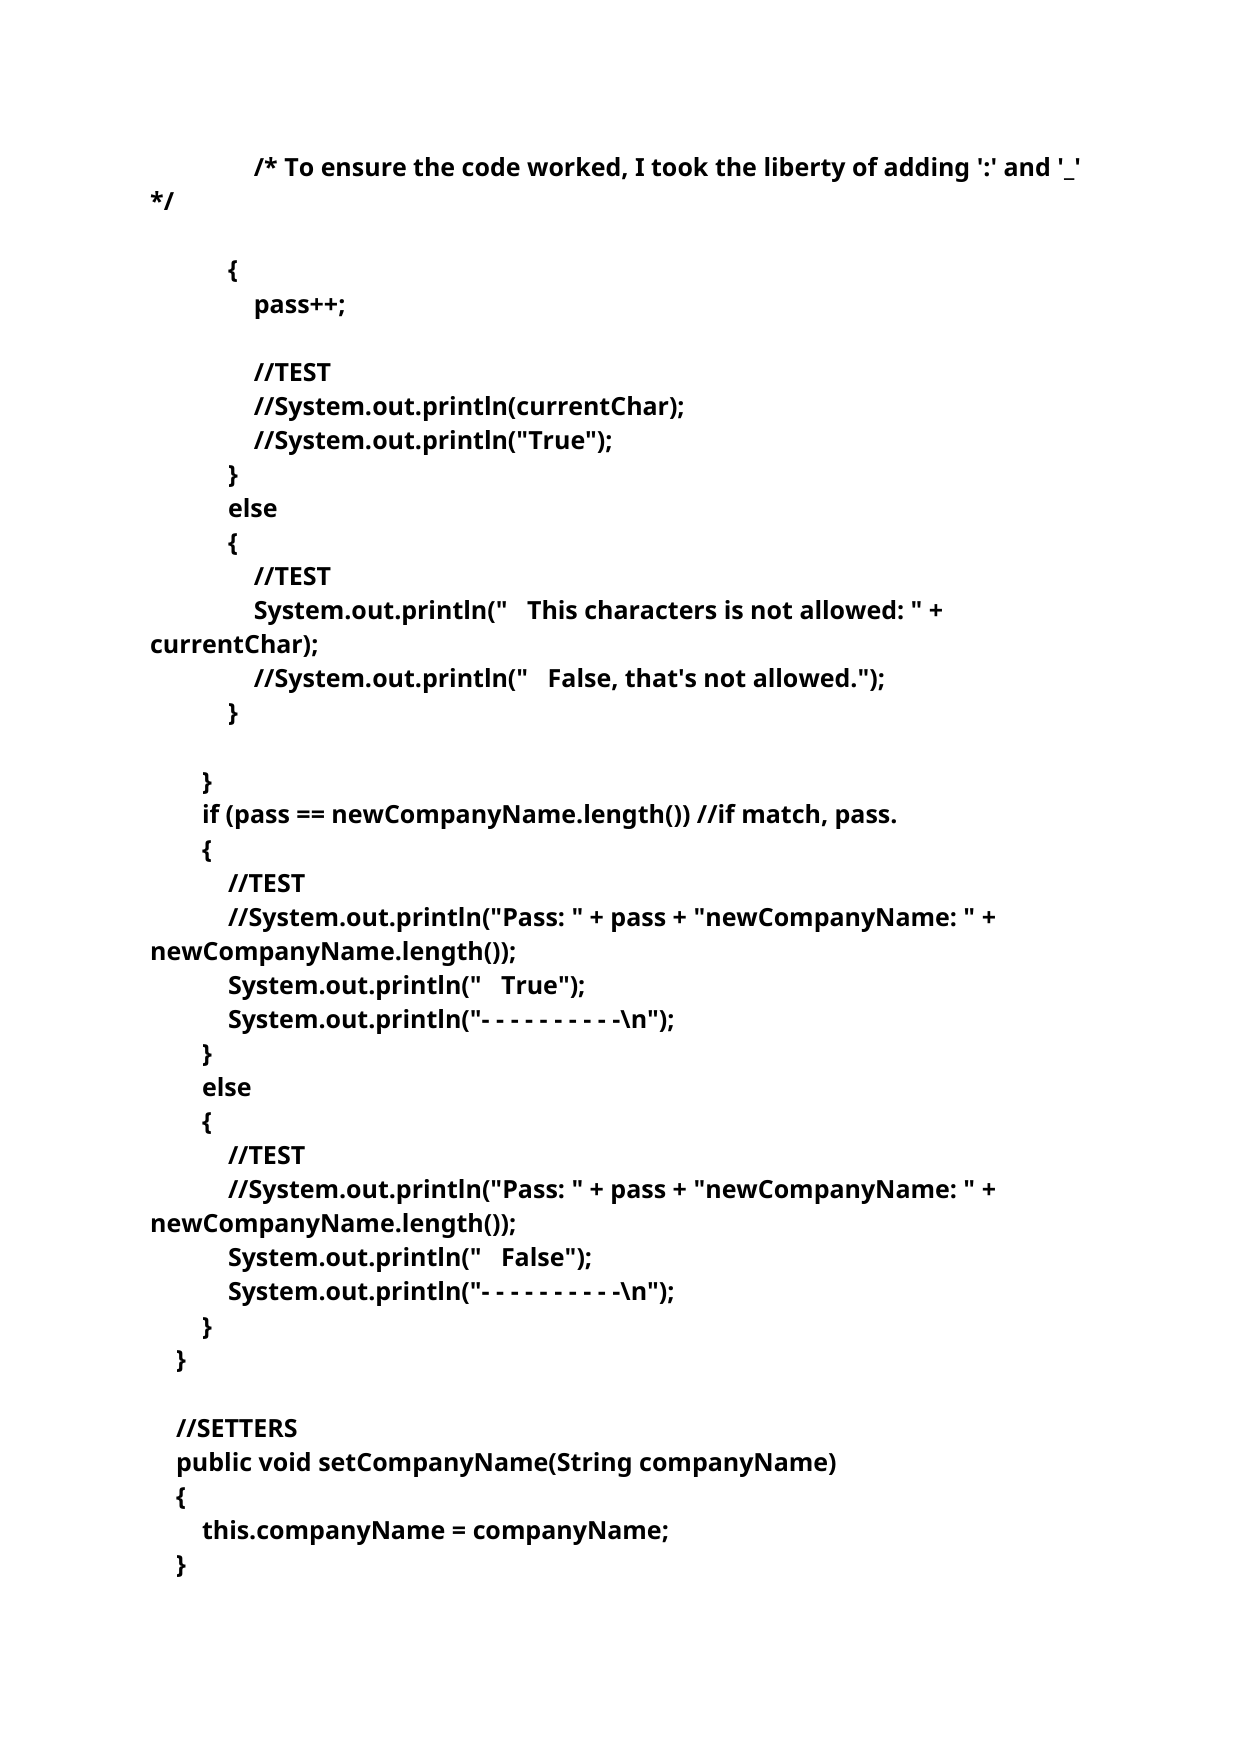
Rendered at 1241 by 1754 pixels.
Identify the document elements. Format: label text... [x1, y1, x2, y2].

text System.out.println("- - - - - - - - - -\n"); [150, 1274, 1090, 1308]
text pass++; [150, 286, 1090, 320]
text //TEST [150, 559, 1090, 593]
text } [150, 763, 1090, 797]
text System.out.println(" False"); [150, 1240, 1090, 1274]
text if (pass == newCompanyName.length()) //if match, pass. [150, 797, 1090, 831]
text //TEST [150, 865, 1090, 899]
text } [150, 457, 1090, 491]
text { [150, 252, 1090, 286]
text } [150, 1547, 1090, 1581]
text else [150, 491, 1090, 525]
text /* To ensure the code worked, I took the liberty of adding ':' and '_' */ [150, 150, 1090, 218]
text } [150, 1036, 1090, 1070]
text //System.out.println("Pass: " + pass + "newCompanyName: " + newCompanyName.length()); [150, 1172, 1090, 1240]
text //System.out.println(" False, that's not allowed."); [150, 661, 1090, 695]
text //System.out.println("True"); [150, 422, 1090, 457]
text { [150, 525, 1090, 559]
text System.out.println("- - - - - - - - - -\n"); [150, 1002, 1090, 1036]
text } [150, 695, 1090, 729]
text //System.out.println("Pass: " + pass + "newCompanyName: " + newCompanyName.length()); [150, 899, 1090, 967]
text System.out.println(" True"); [150, 967, 1090, 1002]
text public void setCompanyName(String companyName) [150, 1444, 1090, 1478]
text else [150, 1070, 1090, 1104]
text { [150, 1478, 1090, 1512]
text //TEST [150, 1138, 1090, 1172]
text { [150, 1104, 1090, 1138]
text //System.out.println(currentChar); [150, 388, 1090, 422]
text } [150, 1308, 1090, 1342]
text this.companyName = companyName; [150, 1512, 1090, 1547]
text System.out.println(" This characters is not allowed: " + currentChar); [150, 593, 1090, 661]
text //SETTERS [150, 1410, 1090, 1444]
text { [150, 831, 1090, 865]
text } [150, 1342, 1090, 1376]
text //TEST [150, 354, 1090, 388]
